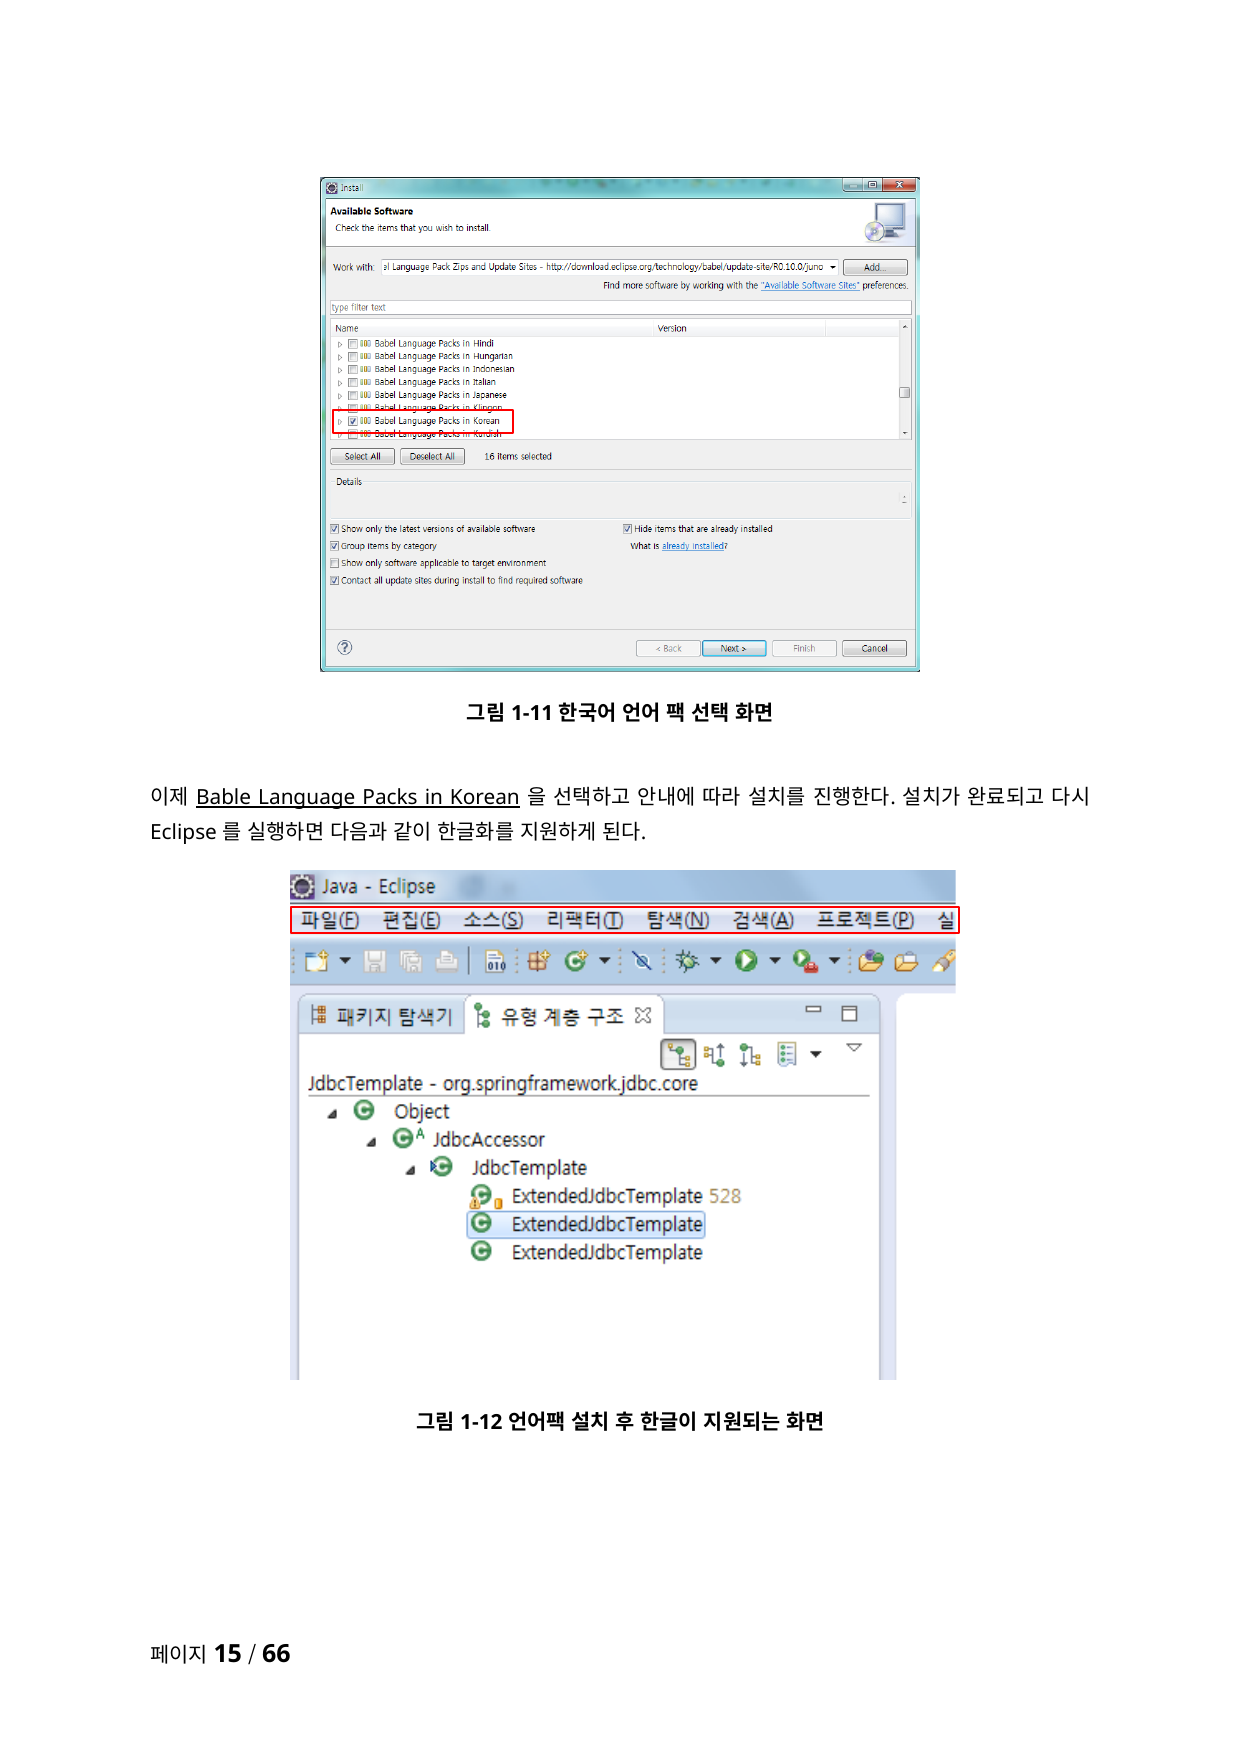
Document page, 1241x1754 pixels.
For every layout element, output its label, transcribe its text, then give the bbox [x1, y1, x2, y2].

picture [292, 908, 956, 932]
picture [320, 177, 920, 672]
text 이제 Bable Language Packs in Korean 을 선택하고 안내에 따라 설치를 진행한다. 설치가 완료되고 다시 Eclipse 를 실행하면 다음과 같이 한글화를 지원하게 된다. [150, 780, 1090, 845]
picture [290, 870, 956, 906]
picture [290, 934, 956, 1380]
